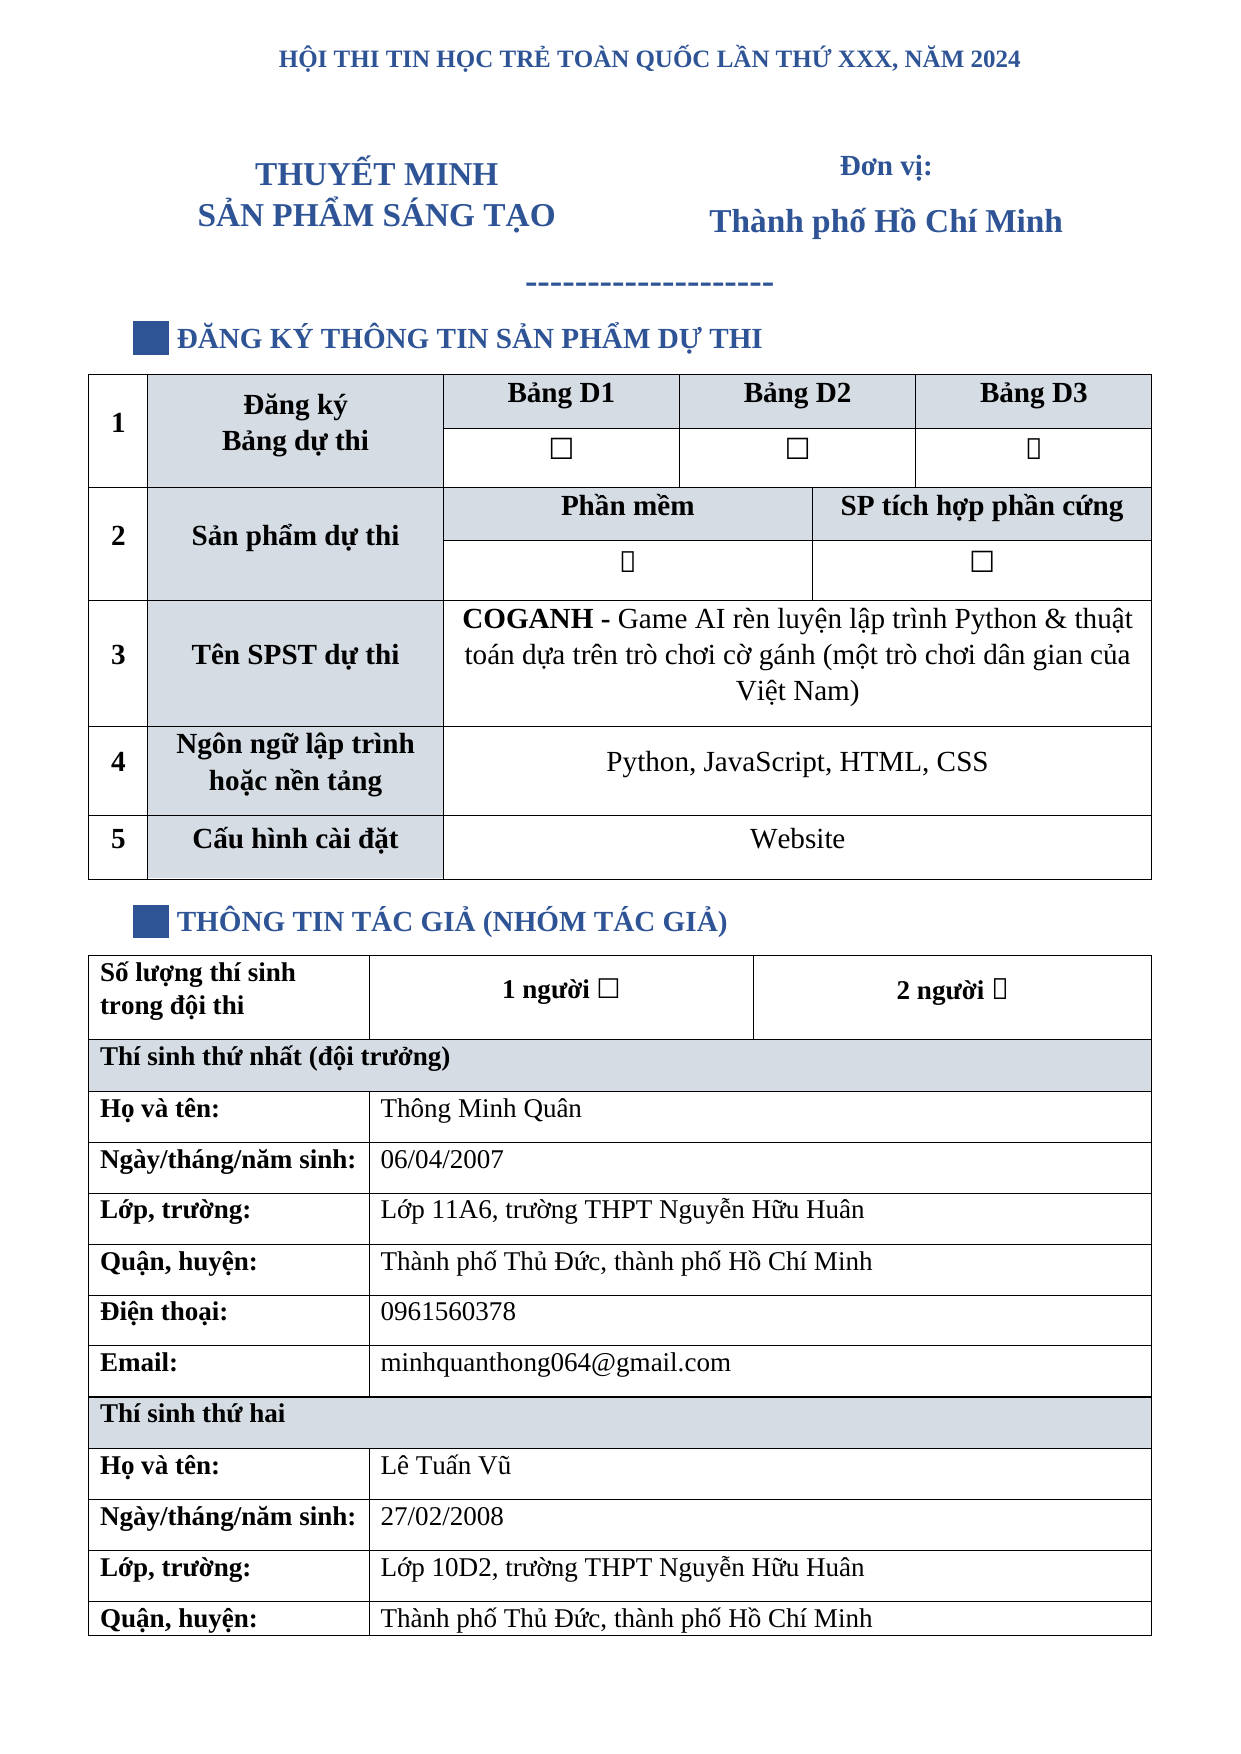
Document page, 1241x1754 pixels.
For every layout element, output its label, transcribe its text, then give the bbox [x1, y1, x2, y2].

table_header 1 người ☐ [370, 956, 753, 1039]
table_cell Thành phố Thủ Đức, thành phố Hồ Chí Minh [370, 1245, 1151, 1294]
table_header THUYẾT MINH SẢN PHẨM SÁNG TẠO [103, 148, 650, 258]
table_cell Ngày/tháng/năm sinh: [89, 1143, 369, 1193]
table_cell Họ và tên: [89, 1092, 369, 1142]
text -------------------- [177, 258, 1122, 301]
table_header Bảng D3 [916, 375, 1151, 428]
table_cell Sản phẩm dự thi [148, 488, 443, 600]
table_cell Thông Minh Quân [370, 1092, 1151, 1142]
table_cell ✅ [916, 429, 1151, 487]
text THÔNG TIN TÁC GIẢ (NHÓM TÁC GIẢ) [133, 904, 1122, 938]
table_cell 06/04/2007 [370, 1143, 1151, 1193]
table_cell Python, JavaScript, HTML, CSS [444, 727, 1151, 815]
table_cell COGANH - Game AI rèn luyện lập trình Python & thuật toán dựa trên trò chơi cờ gánh (một trò chơi dân gian của Việt Nam) [444, 601, 1151, 726]
table_cell 5 [89, 816, 147, 878]
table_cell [370, 1602, 1151, 1635]
table_header Đăng ký Bảng dự thi [148, 375, 443, 487]
table_cell ✅ [444, 541, 812, 600]
table_cell Email: [89, 1346, 369, 1396]
table_cell 3 [89, 601, 147, 726]
table_cell Cấu hình cài đặt [148, 816, 443, 878]
table_cell Lớp 11A6, trường THPT Nguyễn Hữu Huân [370, 1194, 1151, 1243]
table_cell Thí sinh thứ nhất (đội trưởng) [89, 1040, 1151, 1091]
text ĐĂNG KÝ THÔNG TIN SẢN PHẨM DỰ THI [169, 321, 1122, 355]
table_cell Họ và tên: [89, 1449, 369, 1499]
table_header Đơn vị: Thành phố Hồ Chí Minh [650, 148, 1122, 258]
table_cell Thí sinh thứ hai [89, 1398, 1151, 1448]
table_header 2 người ✅ [754, 956, 1151, 1039]
table_cell Phần mềm [444, 488, 812, 540]
table_cell ☐ [444, 429, 679, 487]
table_cell Lớp, trường: [89, 1194, 369, 1243]
table_cell ☐ [680, 429, 915, 487]
table_cell Điện thoại: [89, 1296, 369, 1345]
table_cell 0961560378 [370, 1296, 1151, 1345]
table_cell 4 [89, 727, 147, 815]
table_cell 2 [89, 488, 147, 600]
table_cell Lớp 10D2, trường THPT Nguyễn Hữu Huân [370, 1551, 1151, 1601]
table_cell ☐ [813, 541, 1151, 600]
table_cell Website [444, 816, 1151, 878]
table_cell Ngôn ngữ lập trình hoặc nền tảng [148, 727, 443, 815]
table_cell Quận, huyện: [89, 1245, 369, 1294]
table_cell SP tích hợp phần cứng [813, 488, 1151, 540]
table_cell Lê Tuấn Vũ [370, 1449, 1151, 1499]
table_header 1 [89, 375, 147, 487]
table_header Bảng D2 [680, 375, 915, 428]
table_cell Lớp, trường: [89, 1551, 369, 1601]
table_cell Tên SPST dự thi [148, 601, 443, 726]
table_cell Ngày/tháng/năm sinh: [89, 1500, 369, 1550]
table_cell minhquanthong064@gmail.com [370, 1346, 1151, 1396]
table_header Bảng D1 [444, 375, 679, 428]
table_cell 27/02/2008 [370, 1500, 1151, 1550]
table_cell Quận, huyện: [89, 1602, 369, 1635]
table_header Số lượng thí sinh trong đội thi [89, 956, 369, 1039]
